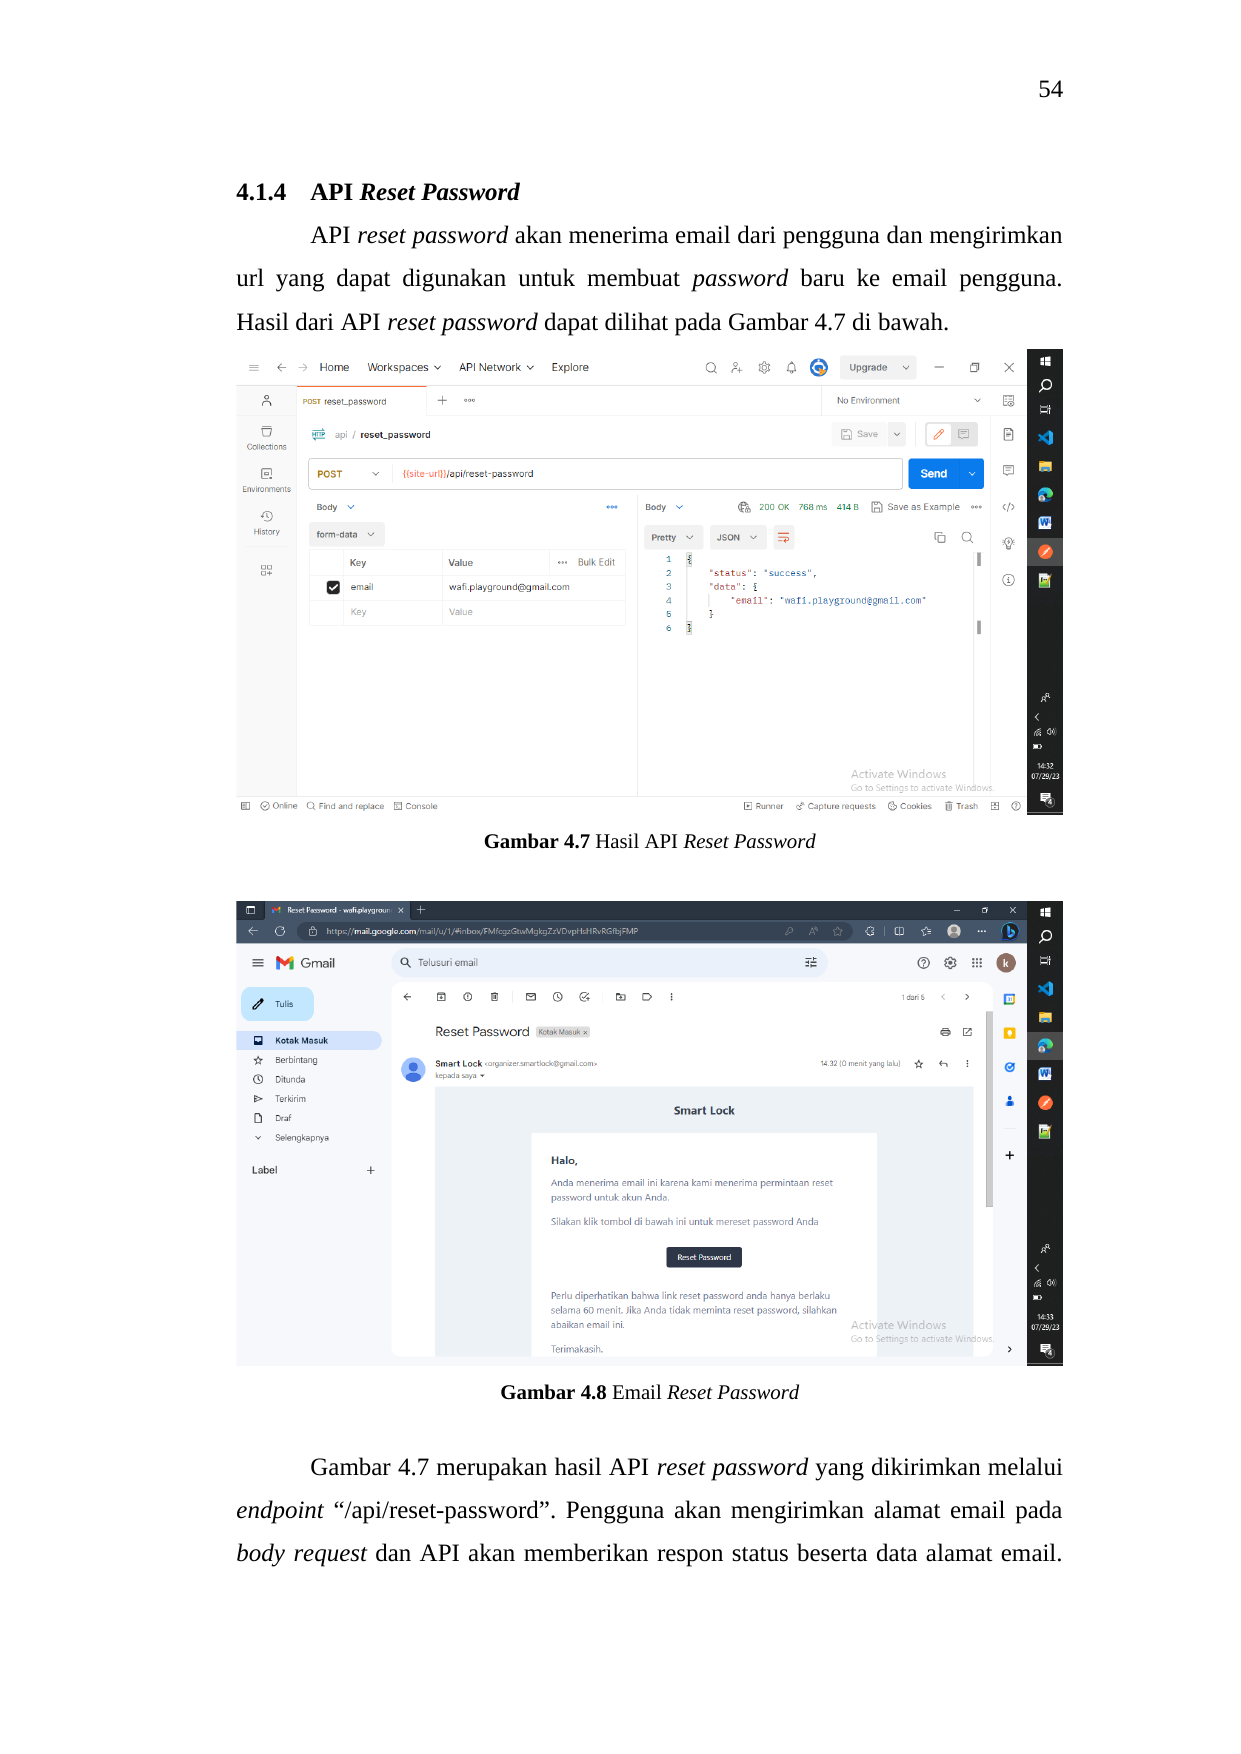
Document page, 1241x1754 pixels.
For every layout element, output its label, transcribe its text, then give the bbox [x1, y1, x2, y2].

text API reset password akan menerima email dari pengguna dan mengirimkan url yang dapat digunakan untuk membuat password baru ke email pengguna. Hasil dari API reset password dapat dilihat pada Gambar 4.7 di bawah. [236, 220, 1063, 335]
picture [236, 349, 1063, 815]
picture [236, 901, 1063, 1366]
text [236, 1452, 1063, 1567]
text API Reset Password [236, 177, 1063, 206]
text Gambar 4.7 Hasil API Reset Password [236, 829, 1063, 853]
text Gambar 4.8 Email Reset Password [236, 1380, 1063, 1404]
